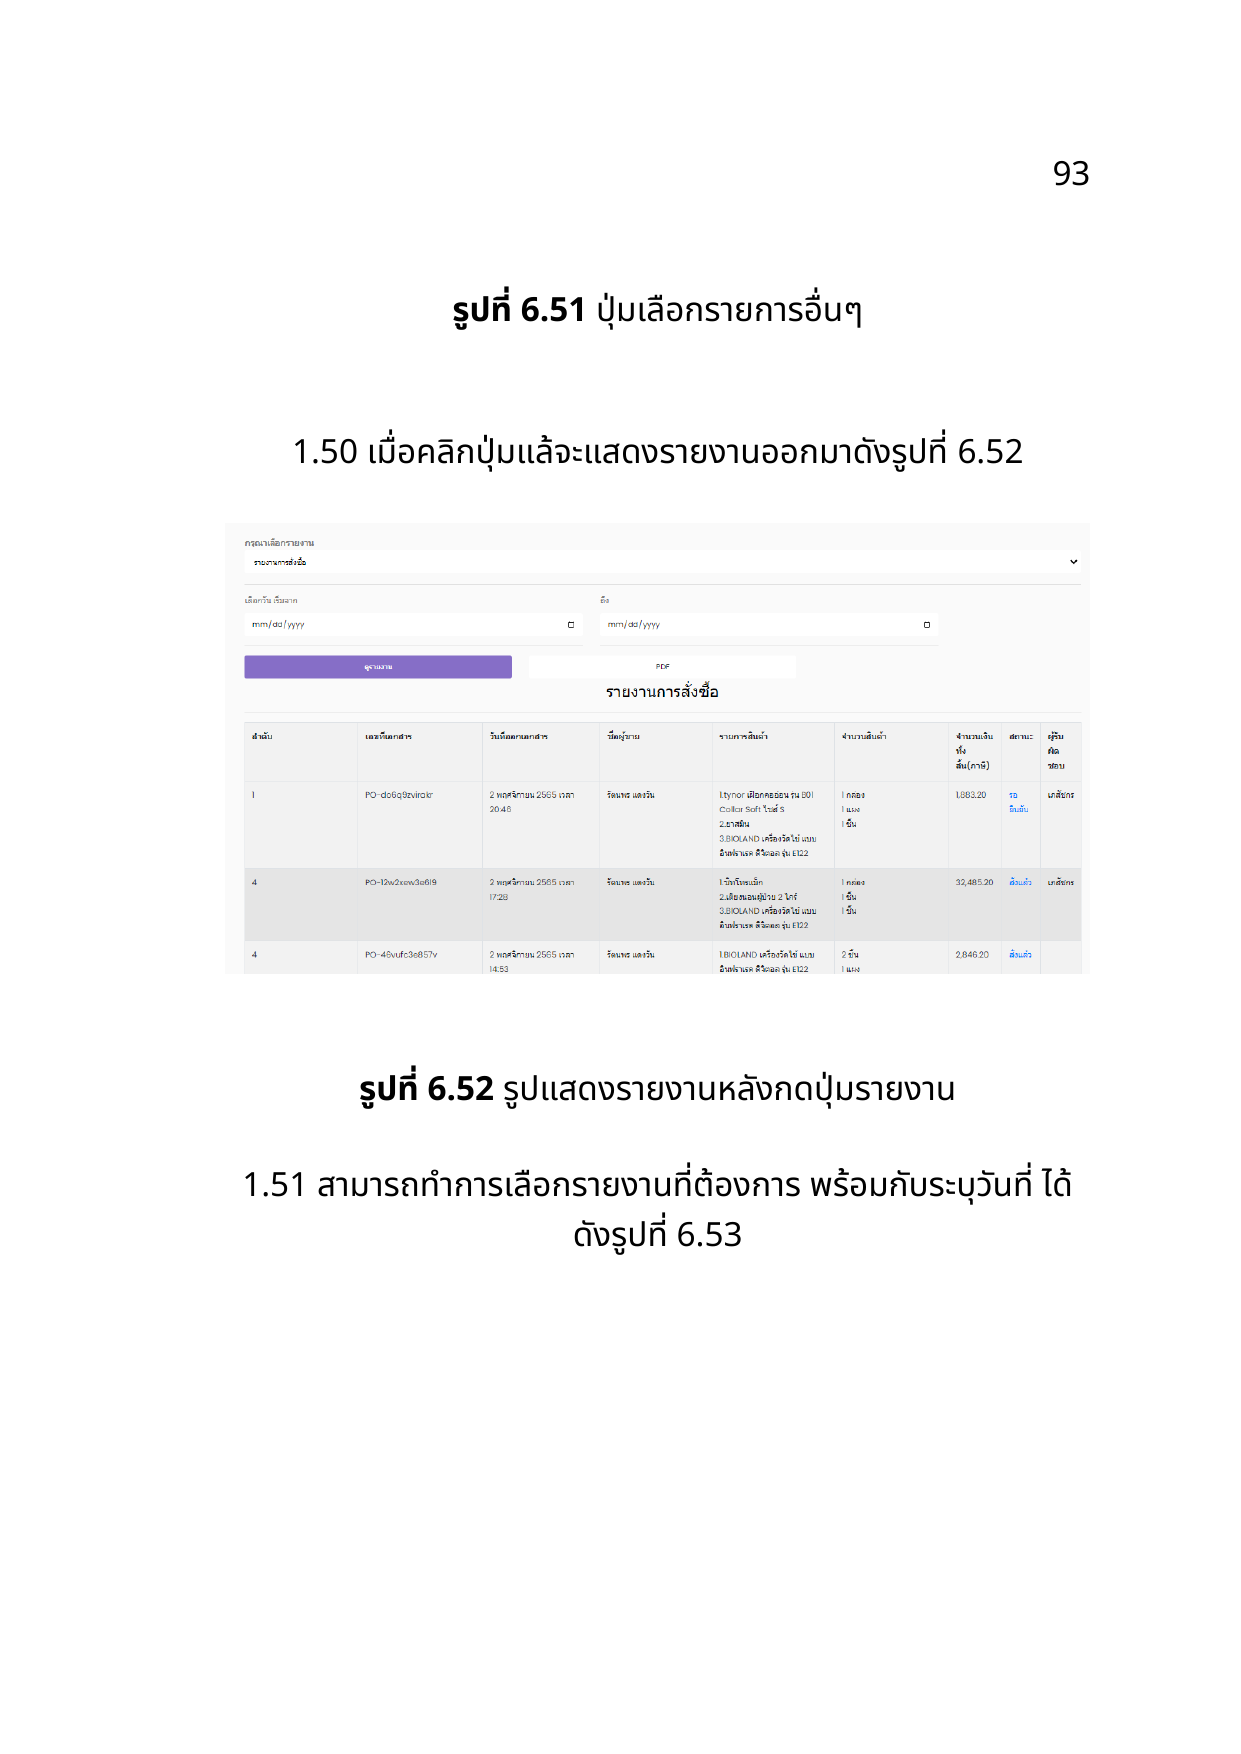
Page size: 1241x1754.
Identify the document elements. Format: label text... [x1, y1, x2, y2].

picture [225, 523, 1090, 974]
text 1.51 สามารถทำการเลือกรายงานที่ต้องการ พร้อมกับระบุวันที่ ได้ดังรูปที่ 6.53 [225, 1161, 1090, 1262]
text 1.50 เมื่อคลิกปุ่มแล้จะแสดงรายงานออกมาดังรูปที่ 6.52 [225, 428, 1090, 478]
text รูปที่ 6.52 รูปแสดงรายงานหลังกดปุ่มรายงาน [225, 1064, 1090, 1115]
text รูปที่ 6.51 ปุ่มเลือกรายการอื่นๆ [225, 286, 1090, 337]
